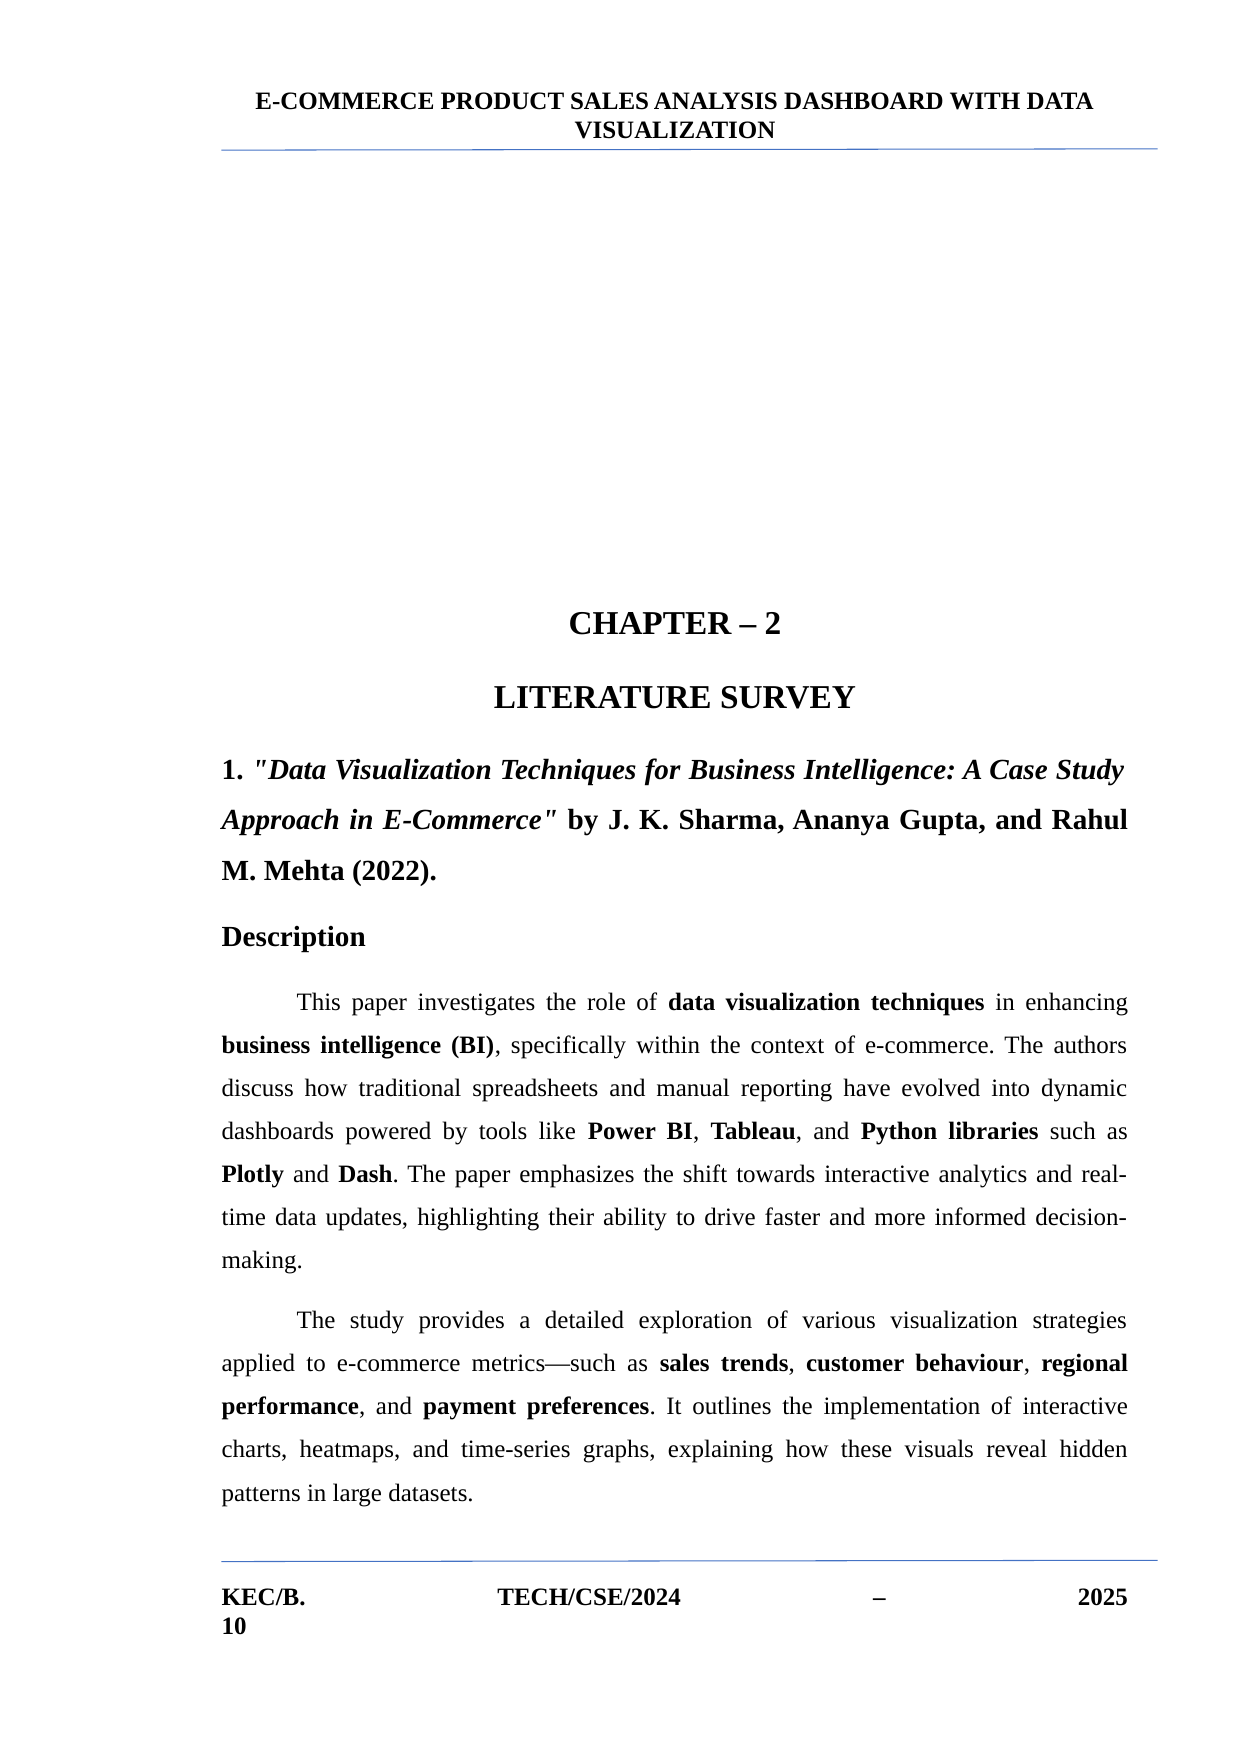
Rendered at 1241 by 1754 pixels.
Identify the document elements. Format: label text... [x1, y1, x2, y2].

text CHAPTER – 2 [221, 604, 1128, 642]
text LITERATURE SURVEY [221, 678, 1128, 716]
text Description [221, 919, 1128, 953]
text 1. "Data Visualization Techniques for Business Intelligence: A Case Study Approach in E-Commerce" by J. K. Sharma, Ananya Gupta, and Rahul M. Mehta (2022). [221, 752, 1128, 886]
text This paper investigates the role of data visualization techniques in enhancing business intelligence (BI), specifically within the context of e-commerce. The authors discuss how traditional spreadsheets and manual reporting have evolved into dynamic dashboards powered by tools like Power BI, Tableau, and Python libraries such as Plotly and Dash. The paper emphasizes the shift towards interactive analytics and real-time data updates, highlighting their ability to drive faster and more informed decision-making. [221, 987, 1128, 1274]
text The study provides a detailed exploration of various visualization strategies applied to e-commerce metrics—such as sales trends, customer behaviour, regional performance, and payment preferences. It outlines the implementation of interactive charts, heatmaps, and time-series graphs, explaining how these visuals reveal hidden patterns in large datasets. [221, 1305, 1128, 1506]
